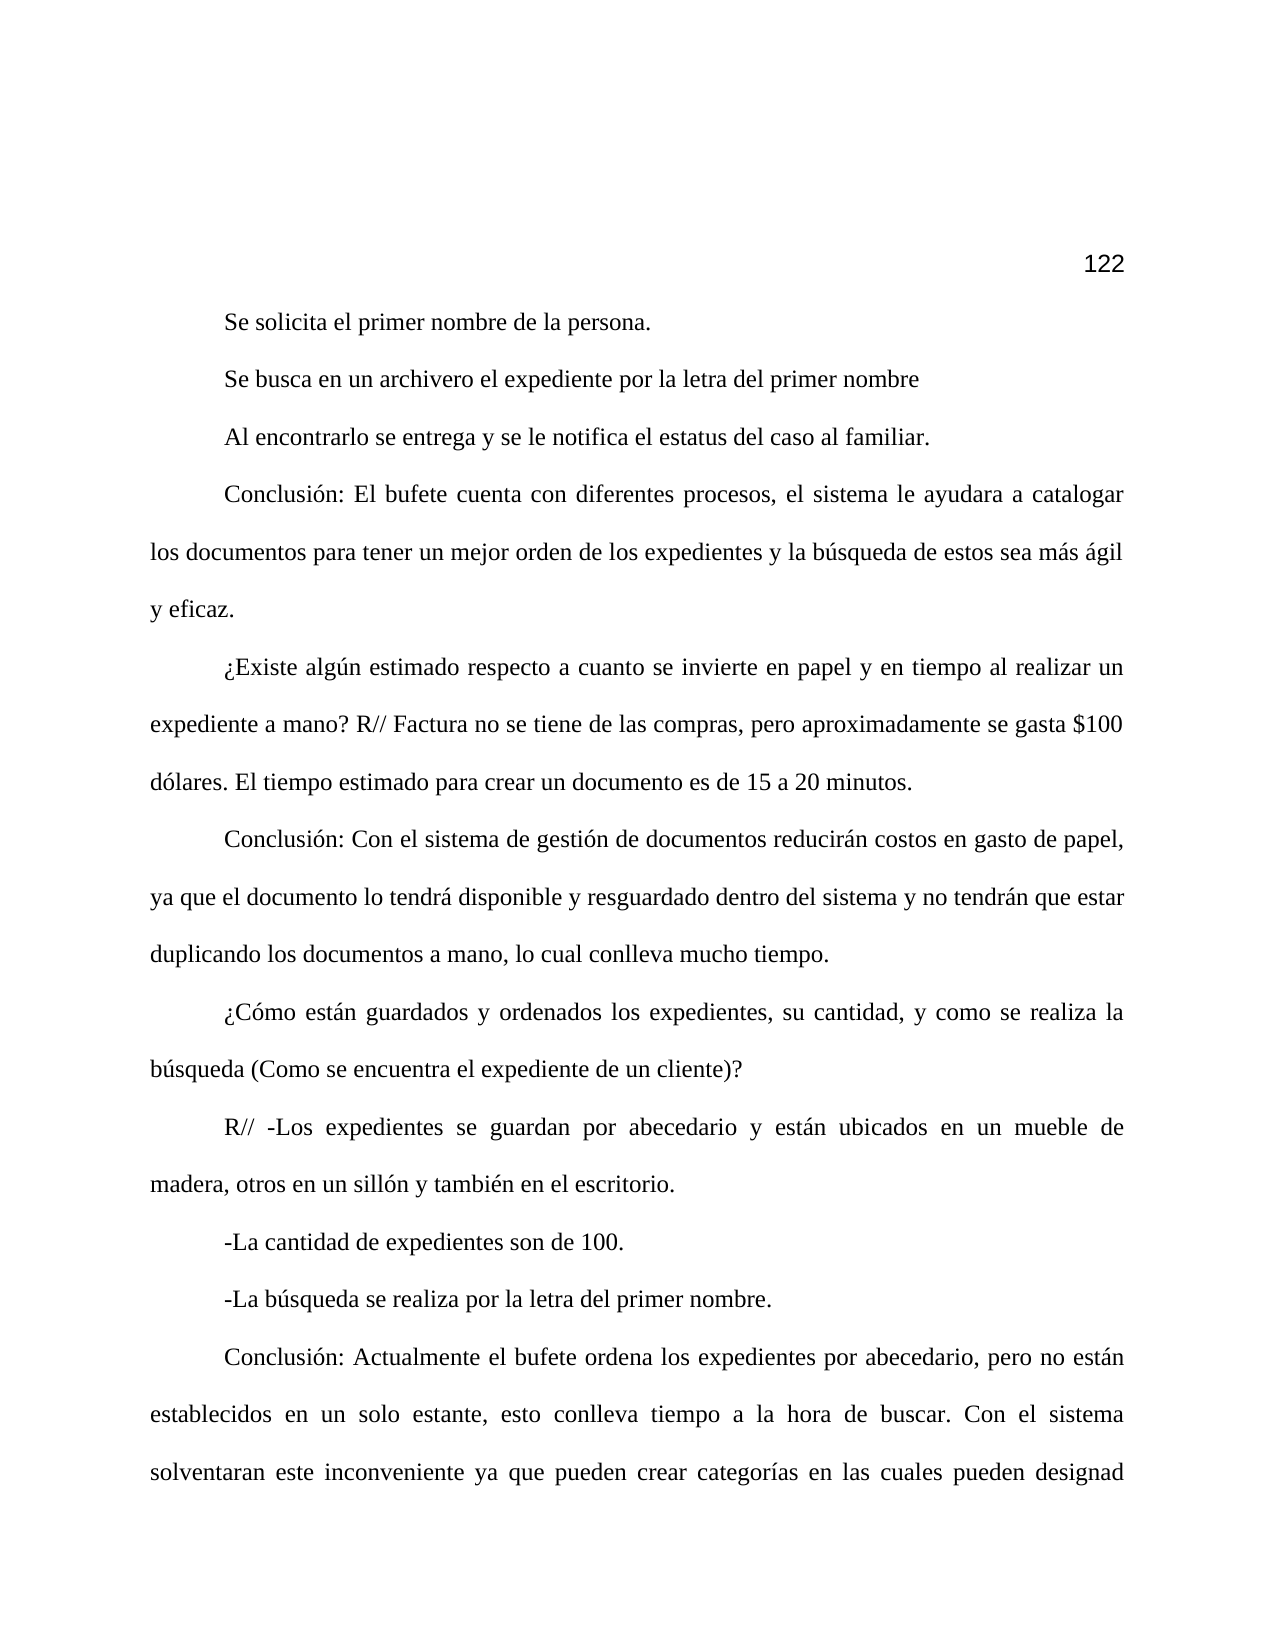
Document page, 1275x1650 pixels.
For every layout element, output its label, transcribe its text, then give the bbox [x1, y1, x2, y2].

text Se solicita el primer nombre de la persona. [150, 307, 1125, 336]
text -La cantidad de expedientes son de 100. [150, 1227, 1125, 1256]
text ¿Cómo están guardados y ordenados los expedientes, su cantidad, y como se realiza la búsqueda (Como se encuentra el expediente de un cliente)? [150, 997, 1125, 1083]
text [150, 1342, 1125, 1486]
text R// -Los expedientes se guardan por abecedario y están ubicados en un mueble de madera, otros en un sillón y también en el escritorio. [150, 1112, 1125, 1198]
text Al encontrarlo se entrega y se le notifica el estatus del caso al familiar. [150, 422, 1125, 451]
text -La búsqueda se realiza por la letra del primer nombre. [150, 1284, 1125, 1313]
text Se busca en un archivero el expediente por la letra del primer nombre [150, 364, 1125, 393]
text Conclusión: Con el sistema de gestión de documentos reducirán costos en gasto de papel, ya que el documento lo tendrá disponible y resguardado dentro del sistema y no tendrán que estar duplicando los documentos a mano, lo cual conlleva mucho tiempo. [150, 824, 1125, 968]
text ¿Existe algún estimado respecto a cuanto se invierte en papel y en tiempo al realizar un expediente a mano? R// Factura no se tiene de las compras, pero aproximadamente se gasta $100 dólares. El tiempo estimado para crear un documento es de 15 a 20 minutos. [150, 652, 1125, 796]
text Conclusión: El bufete cuenta con diferentes procesos, el sistema le ayudara a catalogar los documentos para tener un mejor orden de los expedientes y la búsqueda de estos sea más ágil y eficaz. [150, 479, 1125, 623]
